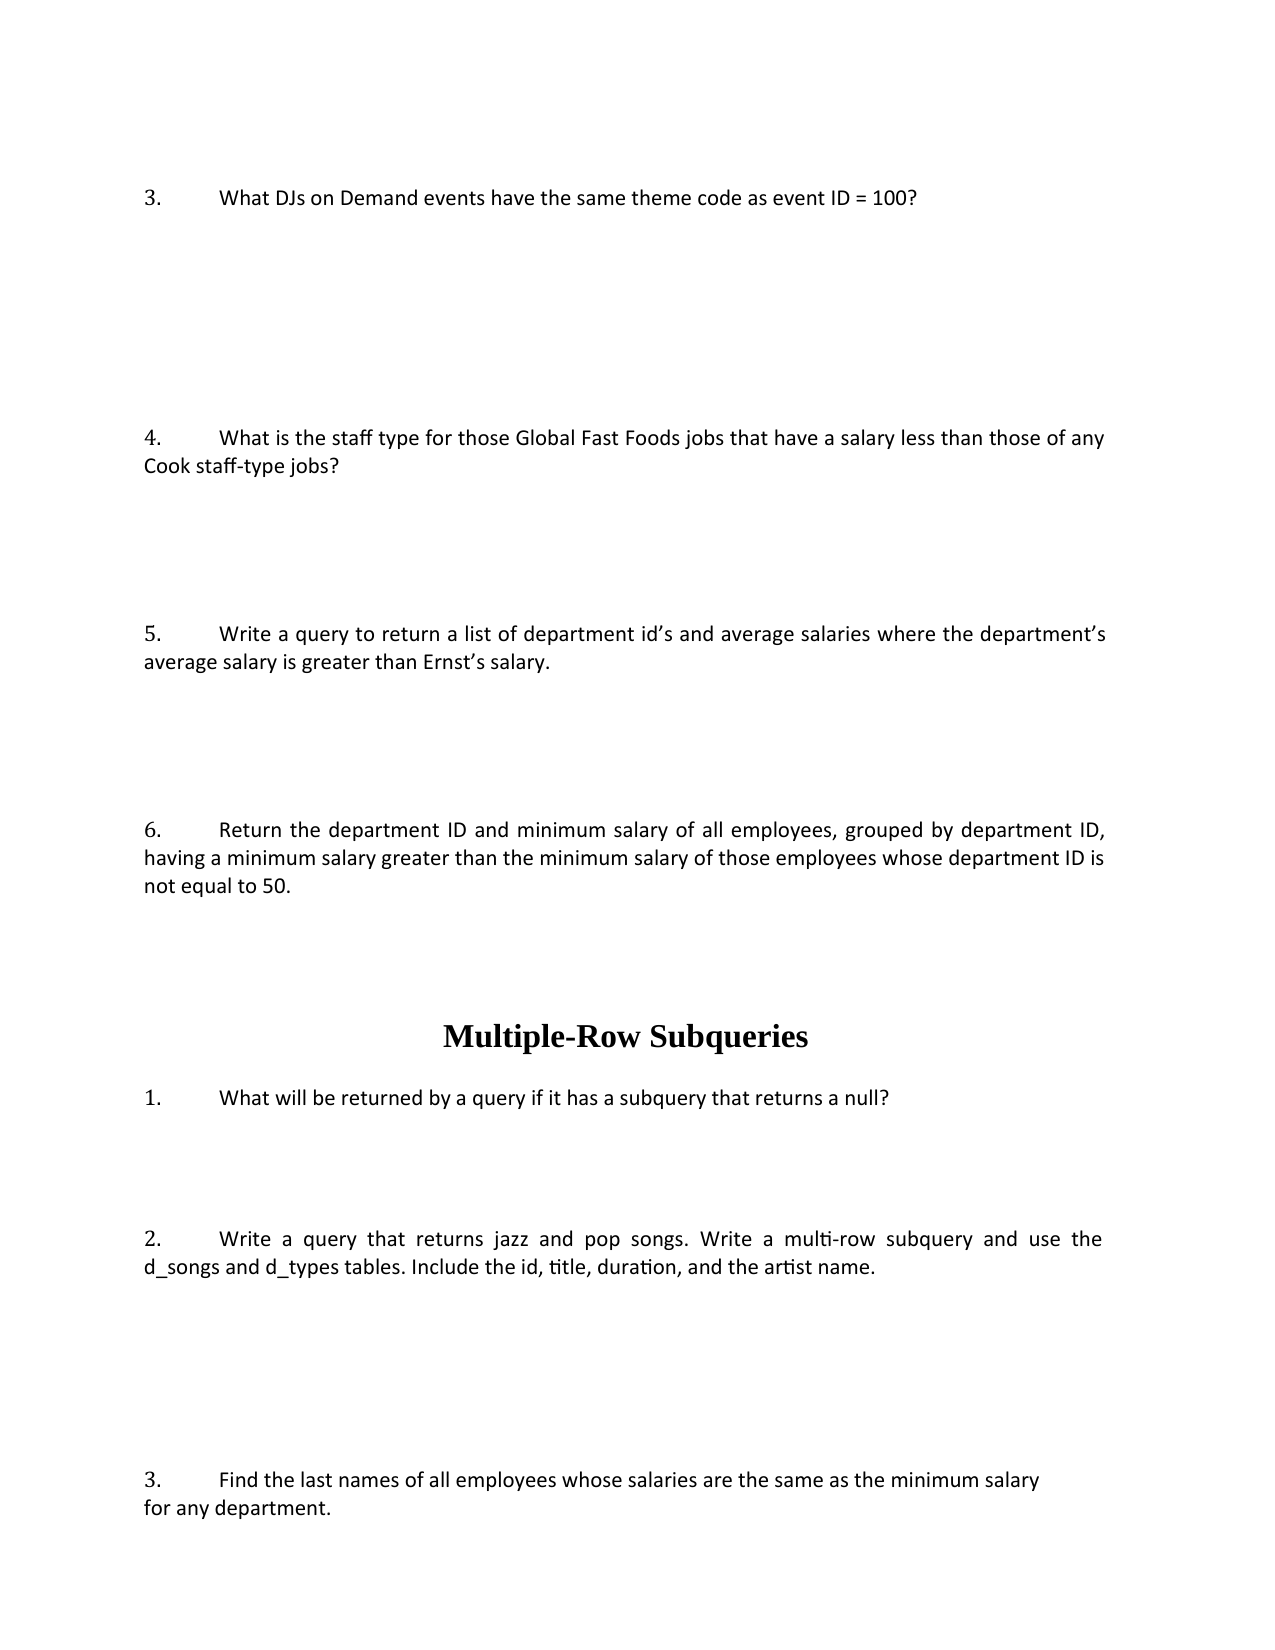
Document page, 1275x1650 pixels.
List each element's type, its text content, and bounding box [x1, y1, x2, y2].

list Find the last names of all employees whose salaries are the same as the minimum salary for any department. [144, 1465, 1071, 1521]
subtitle Multiple-Row Subqueries [443, 1016, 1275, 1054]
list What is the staff type for those Global Fast Foods jobs that have a salary less than those of any Cook staff-type jobs? [144, 423, 1107, 479]
list Return the department ID and minimum salary of all employees, grouped by department ID, having a minimum salary greater than the minimum salary of those employees whose department ID is not equal to 50. [144, 815, 1107, 899]
list What DJs on Demand events have the same theme code as event ID = 100? [144, 183, 1275, 211]
list Write a query to return a list of department id’s and average salaries where the department’s average salary is greater than Ernst’s salary. [144, 619, 1108, 675]
list What will be returned by a query if it has a subquery that returns a null? [144, 1083, 1275, 1111]
list Write a query that returns jazz and pop songs. Write a multi-row subquery and use the d_songs and d_types tables. Include the id, title, duration, and the artist name. [144, 1224, 1104, 1280]
